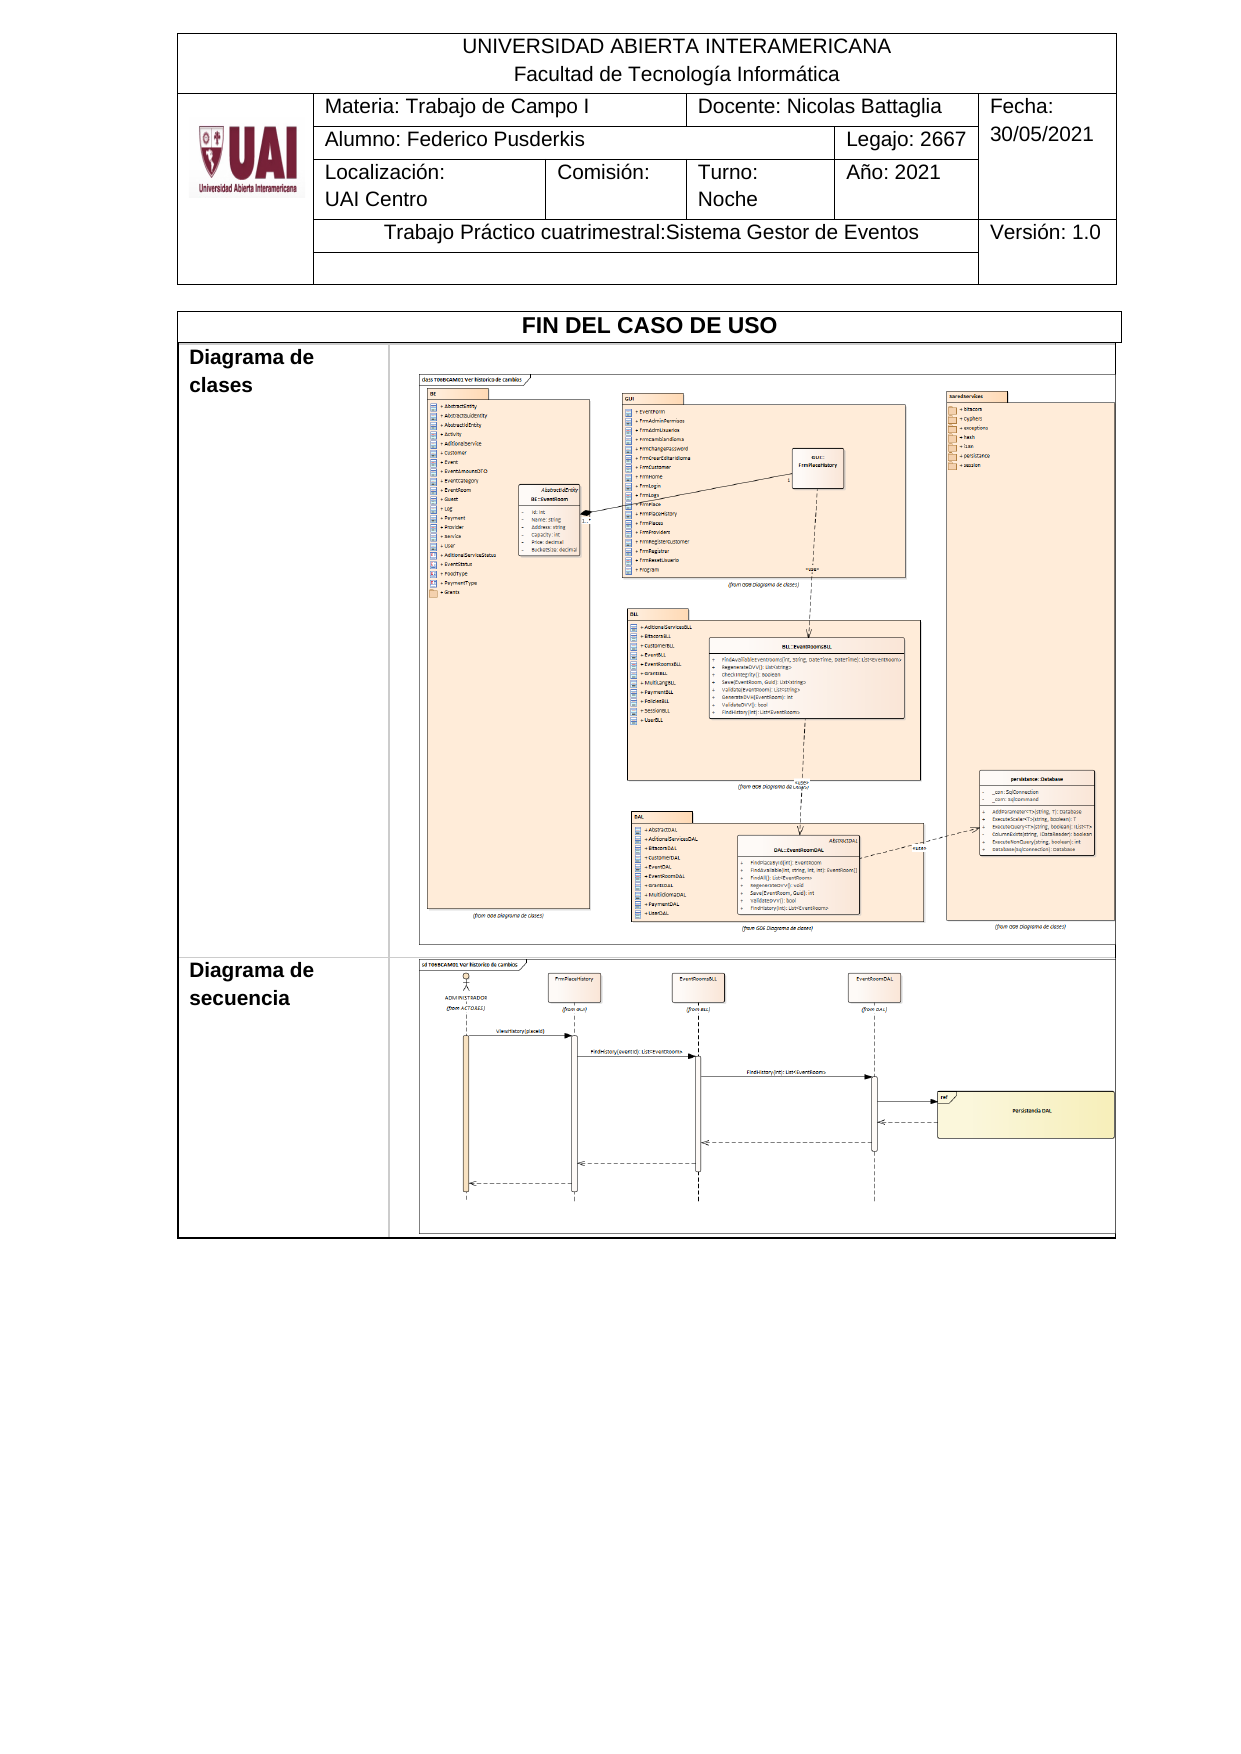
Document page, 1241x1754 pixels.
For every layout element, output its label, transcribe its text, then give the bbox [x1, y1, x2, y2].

table_header Diagrama de clases [179, 345, 388, 957]
table_cell FIN DEL CASO DE USO [178, 312, 1121, 342]
picture [188, 117, 306, 198]
table_cell Diagrama de secuencia [179, 958, 388, 1237]
table_header [390, 345, 1115, 957]
table_cell [390, 958, 1115, 1237]
